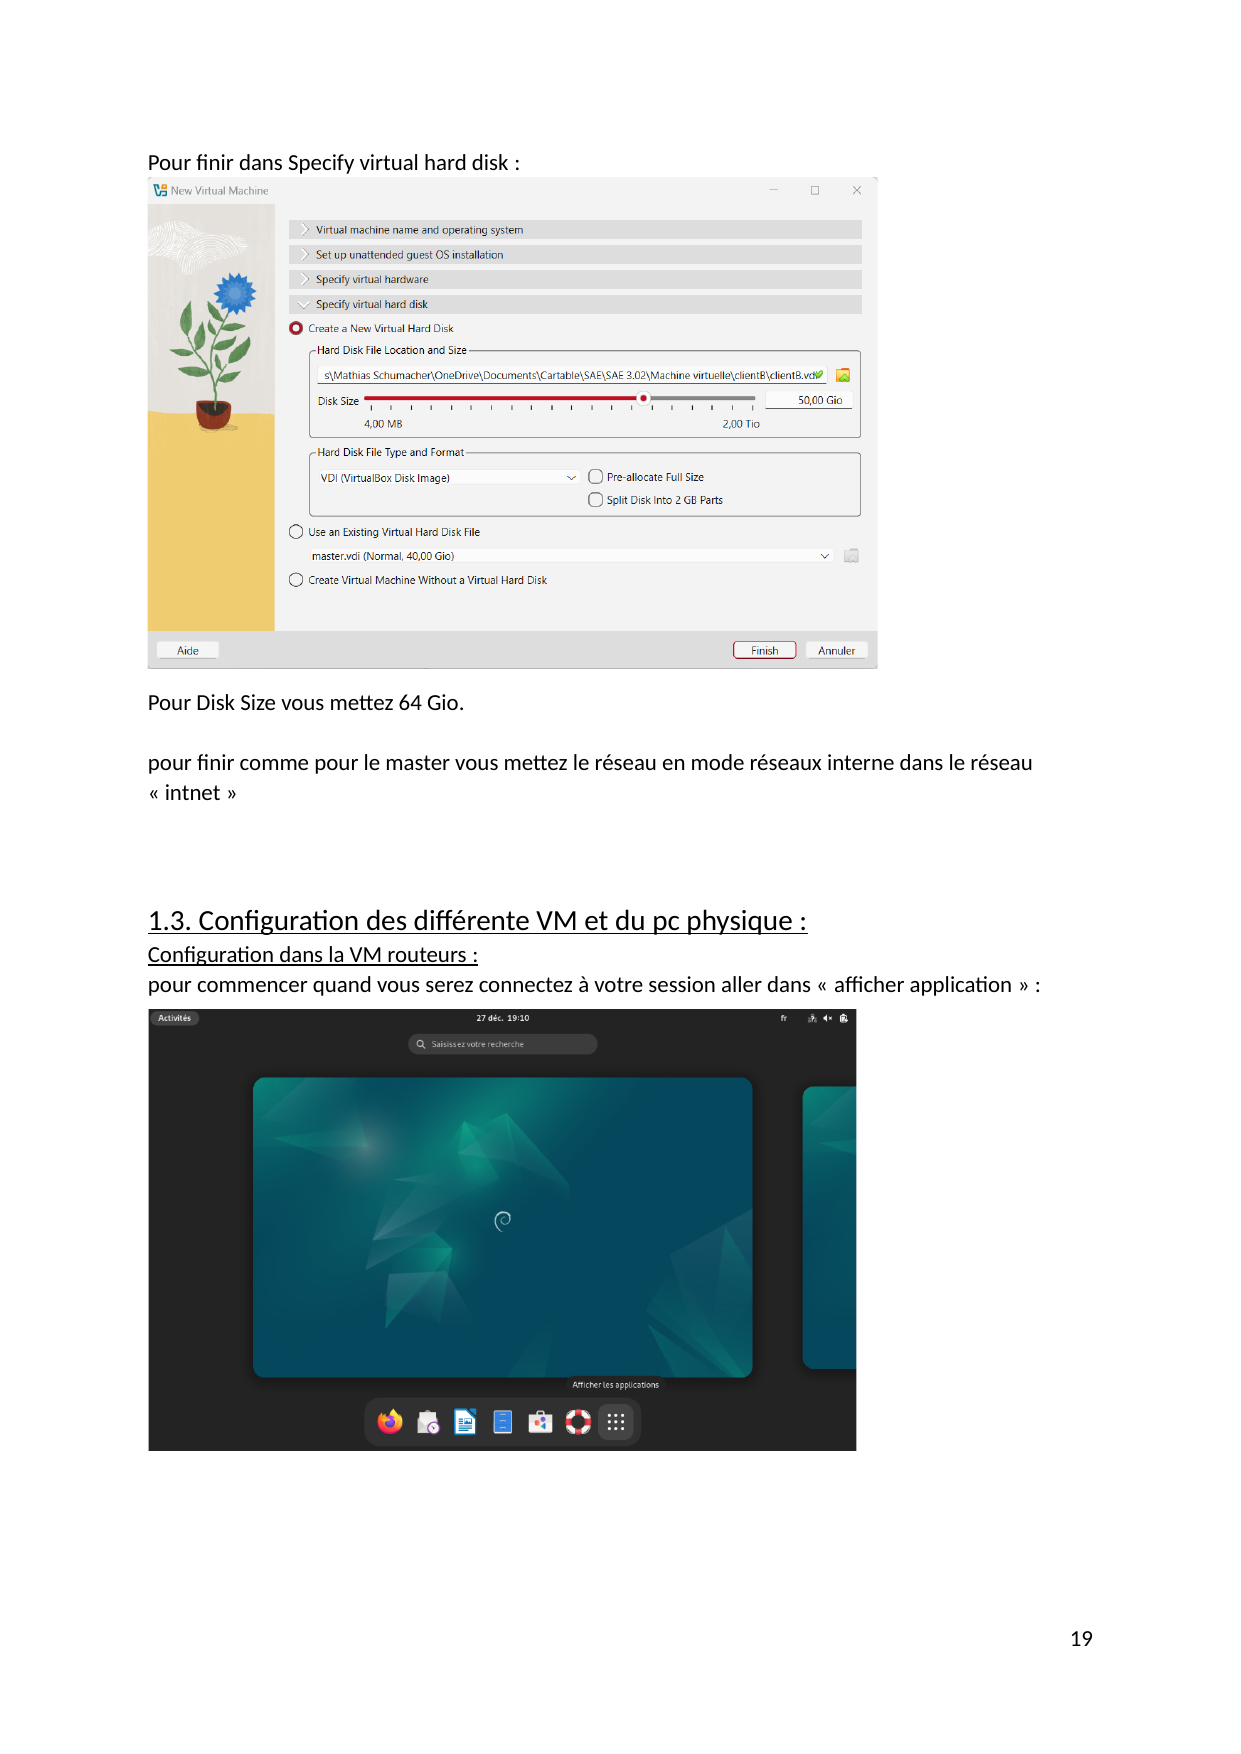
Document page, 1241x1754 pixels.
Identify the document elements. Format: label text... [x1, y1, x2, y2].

picture [147, 177, 878, 669]
text Pour Disk Size vous mettez 64 Gio. pour finir comme pour le master vous mettez le réseau en mode réseaux interne dans le réseau « intnet » [148, 688, 1093, 807]
text 1.3. Configuration des différente VM et du pc physique : Configuration dans la VM routeurs : pour commencer quand vous serez connectez à votre session aller dans « afficher application » : [148, 825, 1093, 1028]
picture [147, 1009, 857, 1451]
